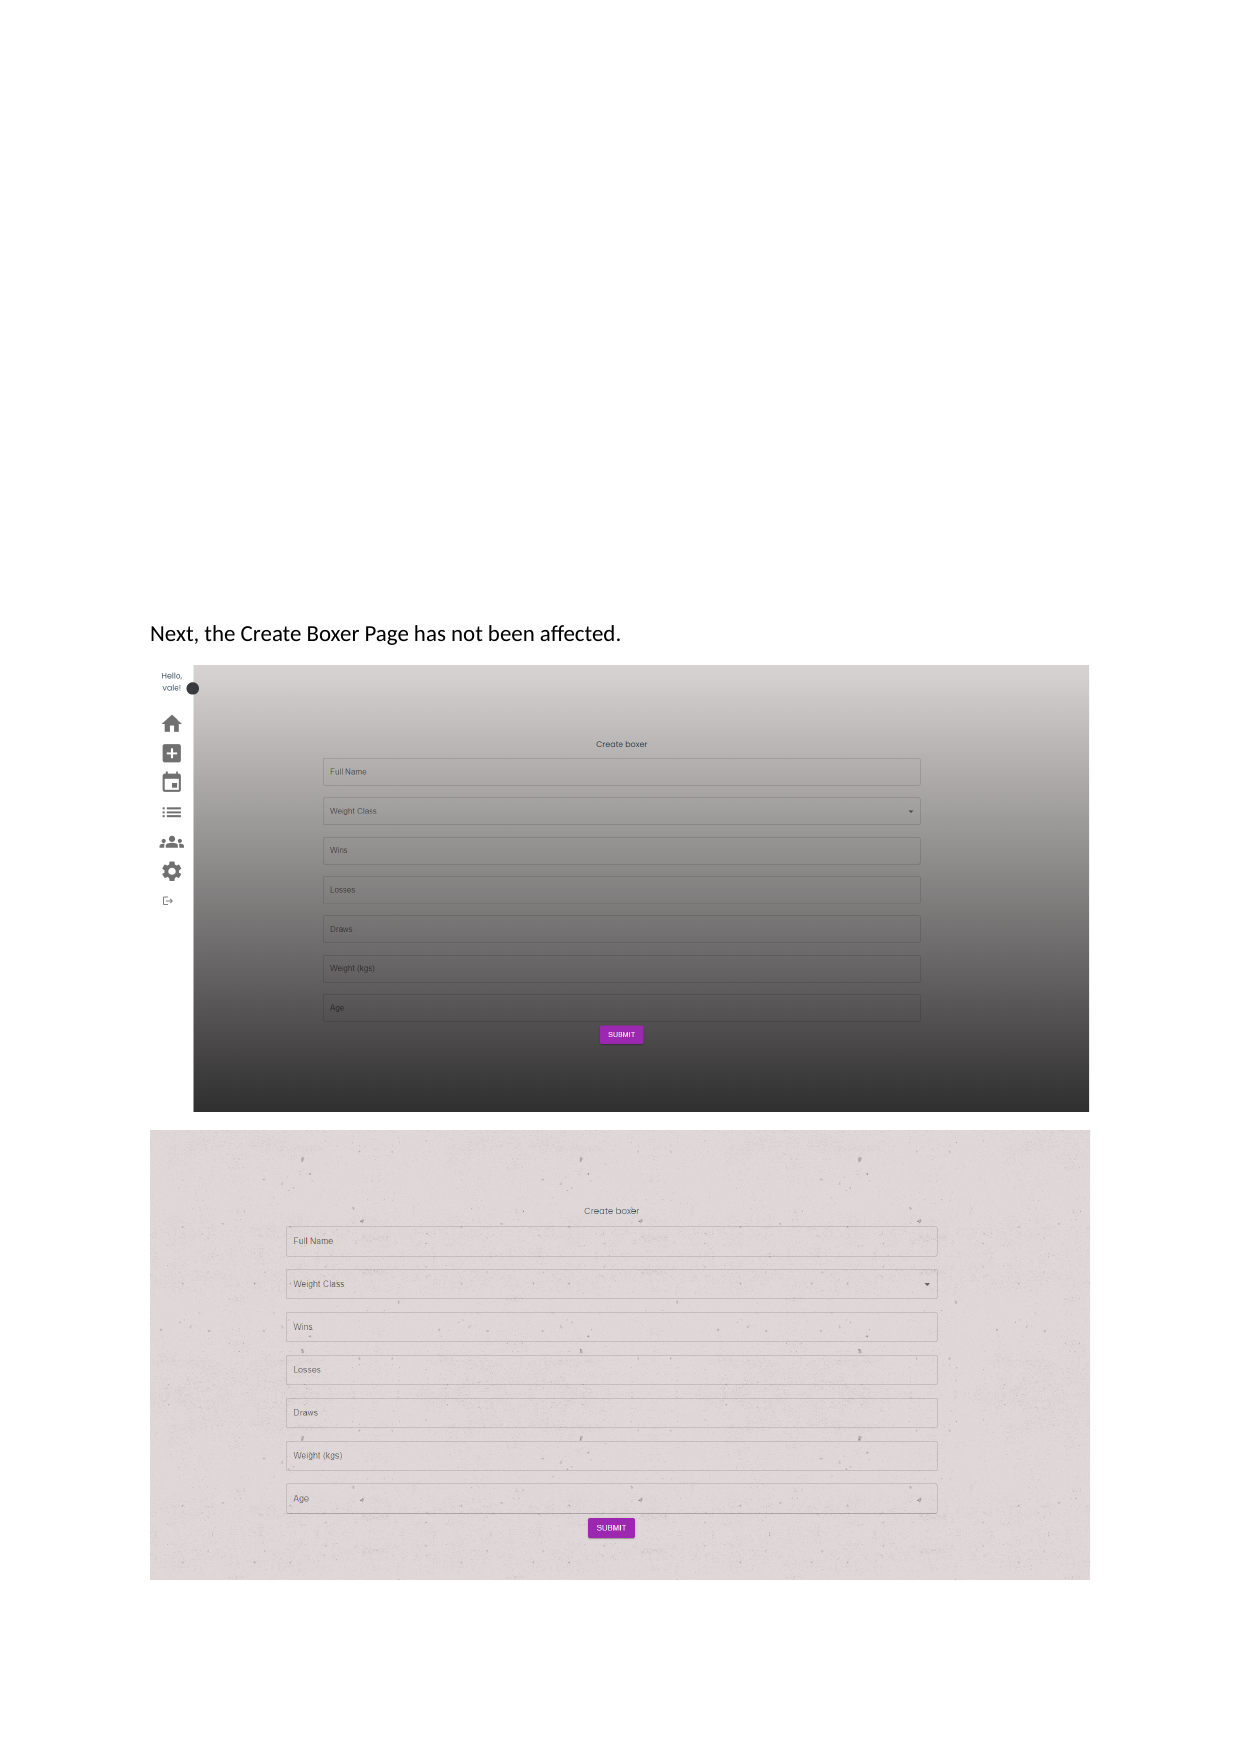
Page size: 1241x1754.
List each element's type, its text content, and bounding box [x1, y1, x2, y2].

text Next, the Create Boxer Page has not been affected. [150, 619, 1090, 647]
picture [150, 665, 1090, 1112]
picture [150, 1130, 1091, 1580]
